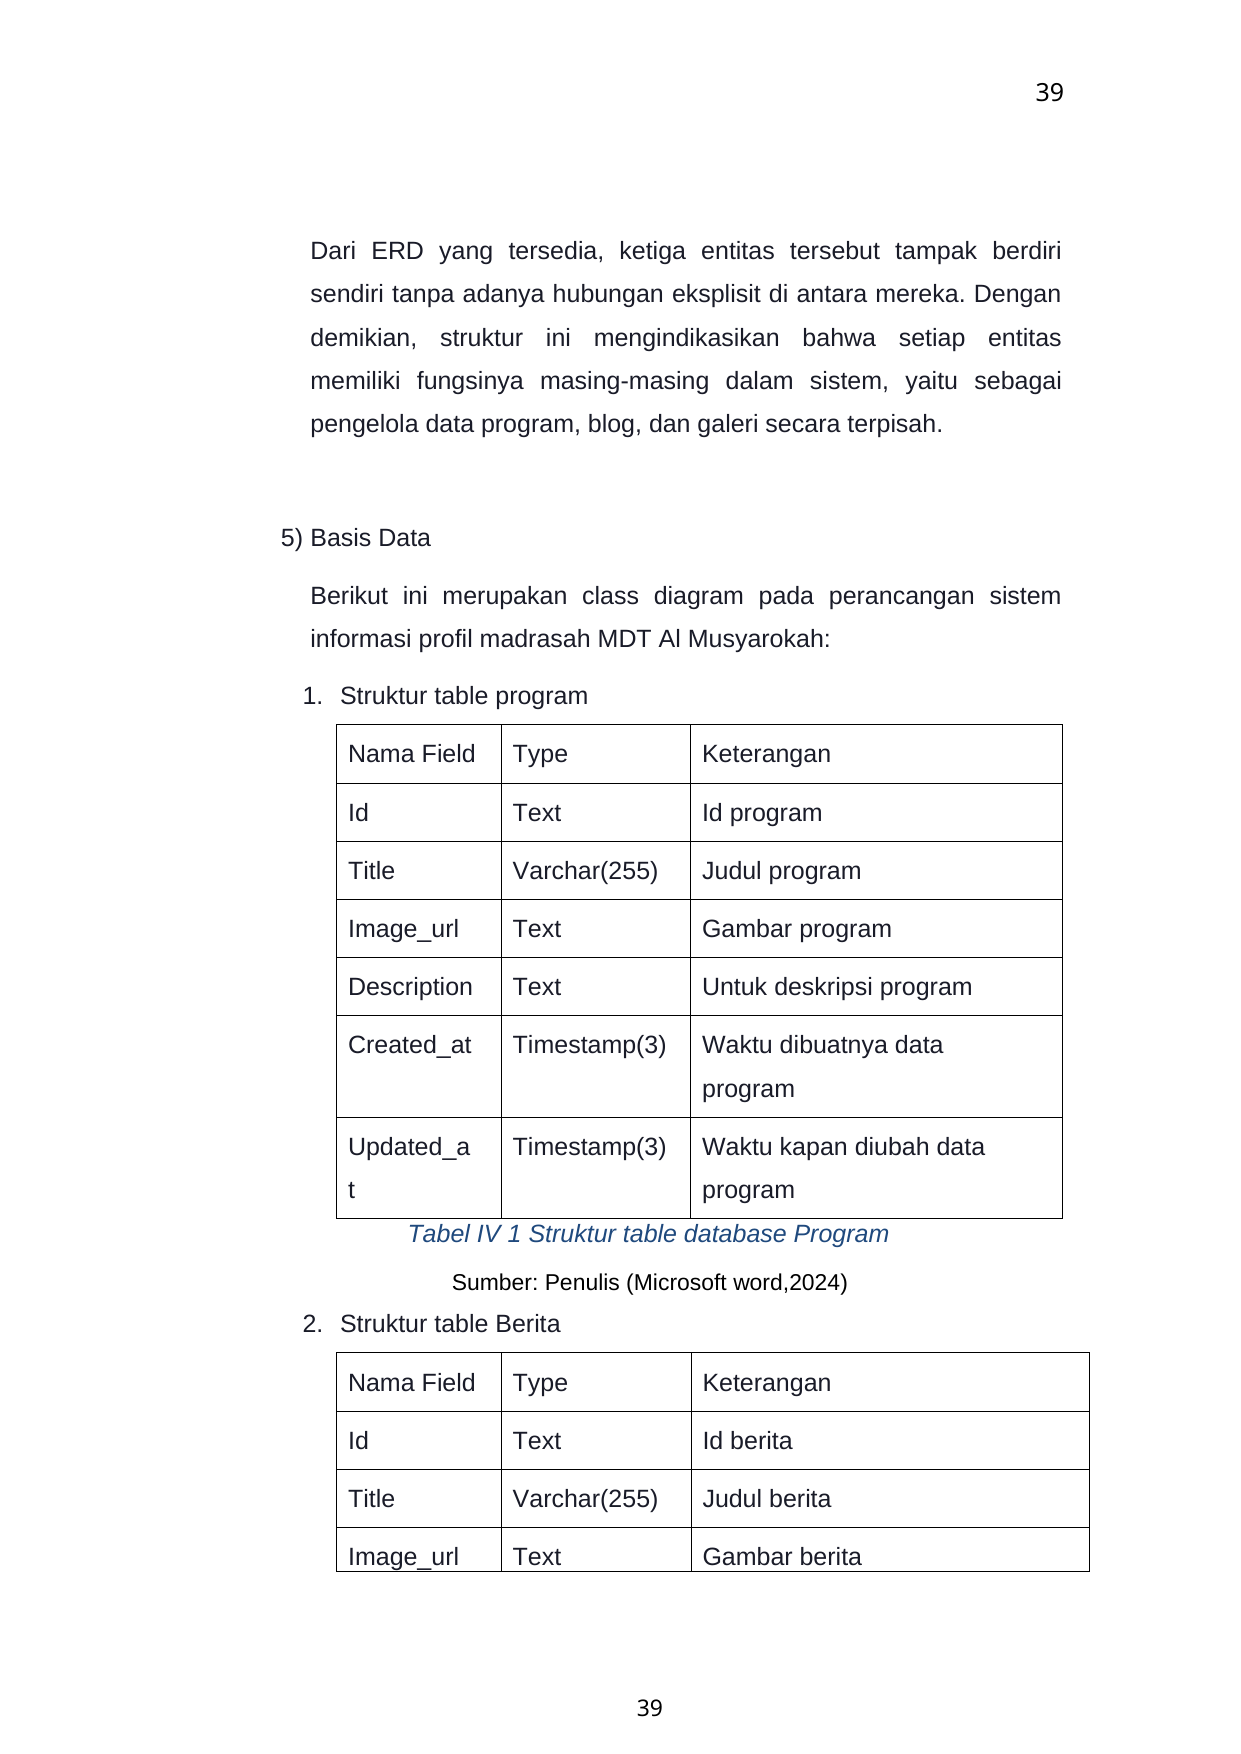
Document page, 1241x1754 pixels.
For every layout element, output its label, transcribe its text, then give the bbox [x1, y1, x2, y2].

table_cell Untuk deskripsi program [691, 958, 1062, 1015]
text Tabel IV 1 Struktur table database Program [236, 1219, 1063, 1248]
table_cell Waktu kapan diubah data program [691, 1118, 1062, 1218]
table_cell Varchar(255) [502, 1470, 691, 1527]
table_cell Id berita [692, 1412, 1089, 1469]
table_header Nama Field [337, 1353, 501, 1411]
text Dari ERD yang tersedia, ketiga entitas tersebut tampak berdiri sendiri tanpa adanya hubungan eksplisit di antara mereka. Dengan demikian, struktur ini mengindikasikan bahwa setiap entitas memiliki fungsinya masing-masing dalam sistem, yaitu sebagai pengelola data program, blog, dan galeri secara terpisah. [310, 236, 1063, 437]
table_cell Text [502, 1412, 691, 1469]
table_cell Text [502, 1528, 691, 1571]
table_cell Title [337, 842, 501, 899]
table_cell Image_url [337, 1528, 501, 1571]
table_cell Updated_at [337, 1118, 501, 1218]
table_cell Gambar berita [692, 1528, 1089, 1571]
list Struktur table Berita [302, 1309, 1050, 1338]
table_cell Waktu dibuatnya data program [691, 1016, 1062, 1117]
text Sumber: Penulis (Microsoft word,2024) [236, 1269, 1063, 1295]
table_cell Description [337, 958, 501, 1015]
table_cell Text [502, 958, 690, 1015]
table_cell Timestamp(3) [502, 1016, 690, 1117]
table_cell Text [502, 900, 690, 957]
table_header Type [502, 725, 690, 782]
table_cell Created_at [337, 1016, 501, 1117]
table_header Keterangan [692, 1353, 1089, 1411]
table_header Type [502, 1353, 691, 1411]
table_cell Text [502, 784, 690, 841]
text Berikut ini merupakan class diagram pada perancangan sistem informasi profil madrasah MDT Al Musyarokah: [310, 581, 1063, 652]
table_cell Id [337, 784, 501, 841]
table_cell Varchar(255) [502, 842, 690, 899]
table_cell Id [337, 1412, 501, 1469]
table_cell Judul berita [692, 1470, 1089, 1527]
table_cell Image_url [337, 900, 501, 957]
table_cell Timestamp(3) [502, 1118, 690, 1218]
table_cell Judul program [691, 842, 1062, 899]
list Basis Data [281, 523, 1050, 552]
table_header Nama Field [337, 725, 501, 782]
table_cell Gambar program [691, 900, 1062, 957]
table_cell Id program [691, 784, 1062, 841]
table_cell Title [337, 1470, 501, 1527]
table_header Keterangan [691, 725, 1062, 782]
list Struktur table program [302, 681, 1050, 710]
